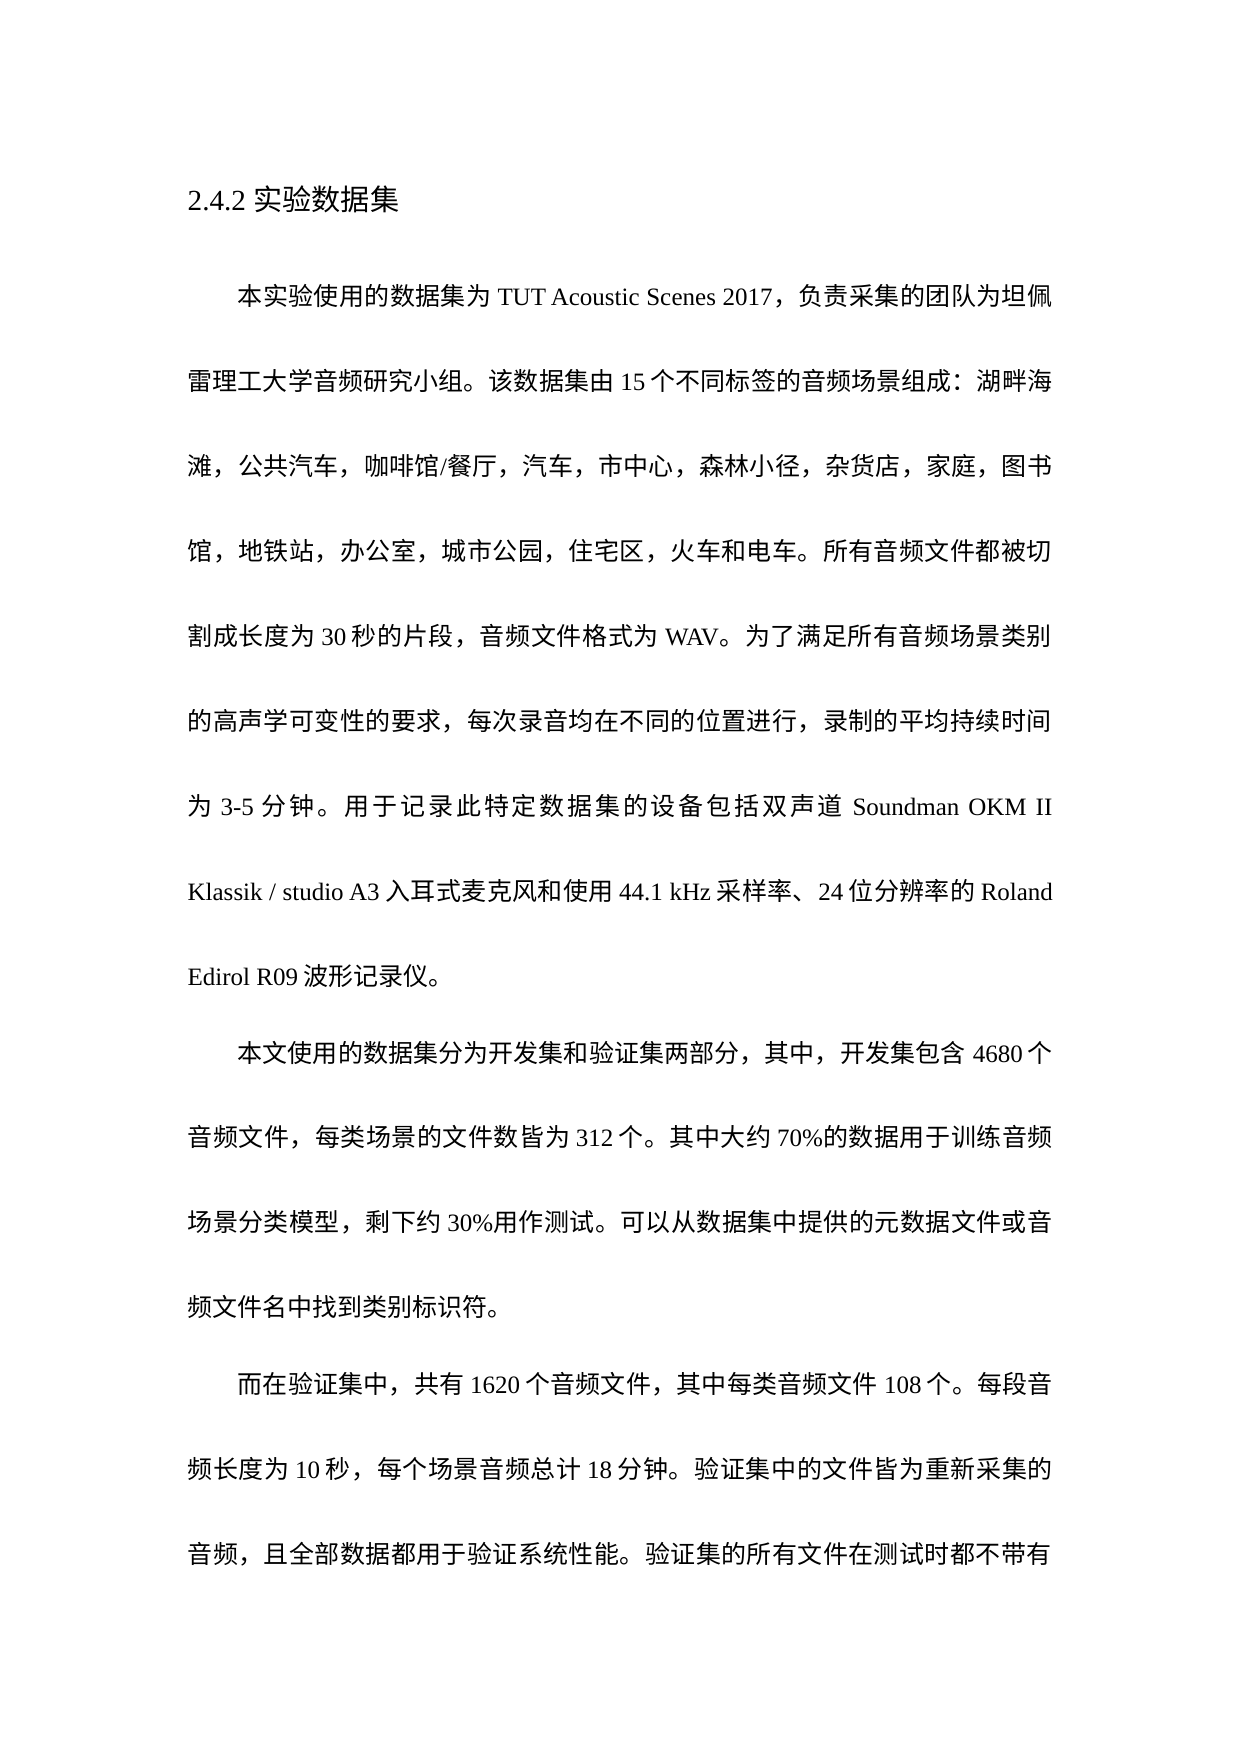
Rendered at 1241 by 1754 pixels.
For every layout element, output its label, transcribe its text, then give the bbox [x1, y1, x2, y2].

text 本实验使用的数据集为TUT Acoustic Sc​​enes 2017，负责采集的团队为坦佩雷理工大学音频研究小组。该数据集由15个不同标签的音频场景组成：湖畔海滩，公共汽车，咖啡馆/餐厅，汽车，市中心，森林小径，杂货店，家庭，图书馆，地铁站，办公室，城市公园，住宅区，火车和电车。所有音频文件都被切割成长度为30秒的片段，音频文件格式为WAV。为了满足所有音频场景类别的高声学可变性的要求，每次录音均在不同的位置进行，录制的平均持续时间为3-5分钟。用于记录此特定数据集的设备包括双声道Soundman OKM II Klassik / studio A3入耳式麦克风和使用44.1 kHz采样率、24位分辨率的Roland Edirol R09波形记录仪。 [187, 261, 1053, 1008]
subtitle 2.4.2 实验数据集 [187, 164, 1053, 232]
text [187, 1349, 1053, 1587]
text 本文使用的数据集分为开发集和验证集两部分，其中，开发集包含4680个音频文件，每类场景的文件数皆为312个。其中大约70%的数据用于训练音频场景分类模型，剩下约30%用作测试。可以从数据集中提供的元数据文件或音频文件名中找到类别标识符。 [187, 1017, 1053, 1340]
